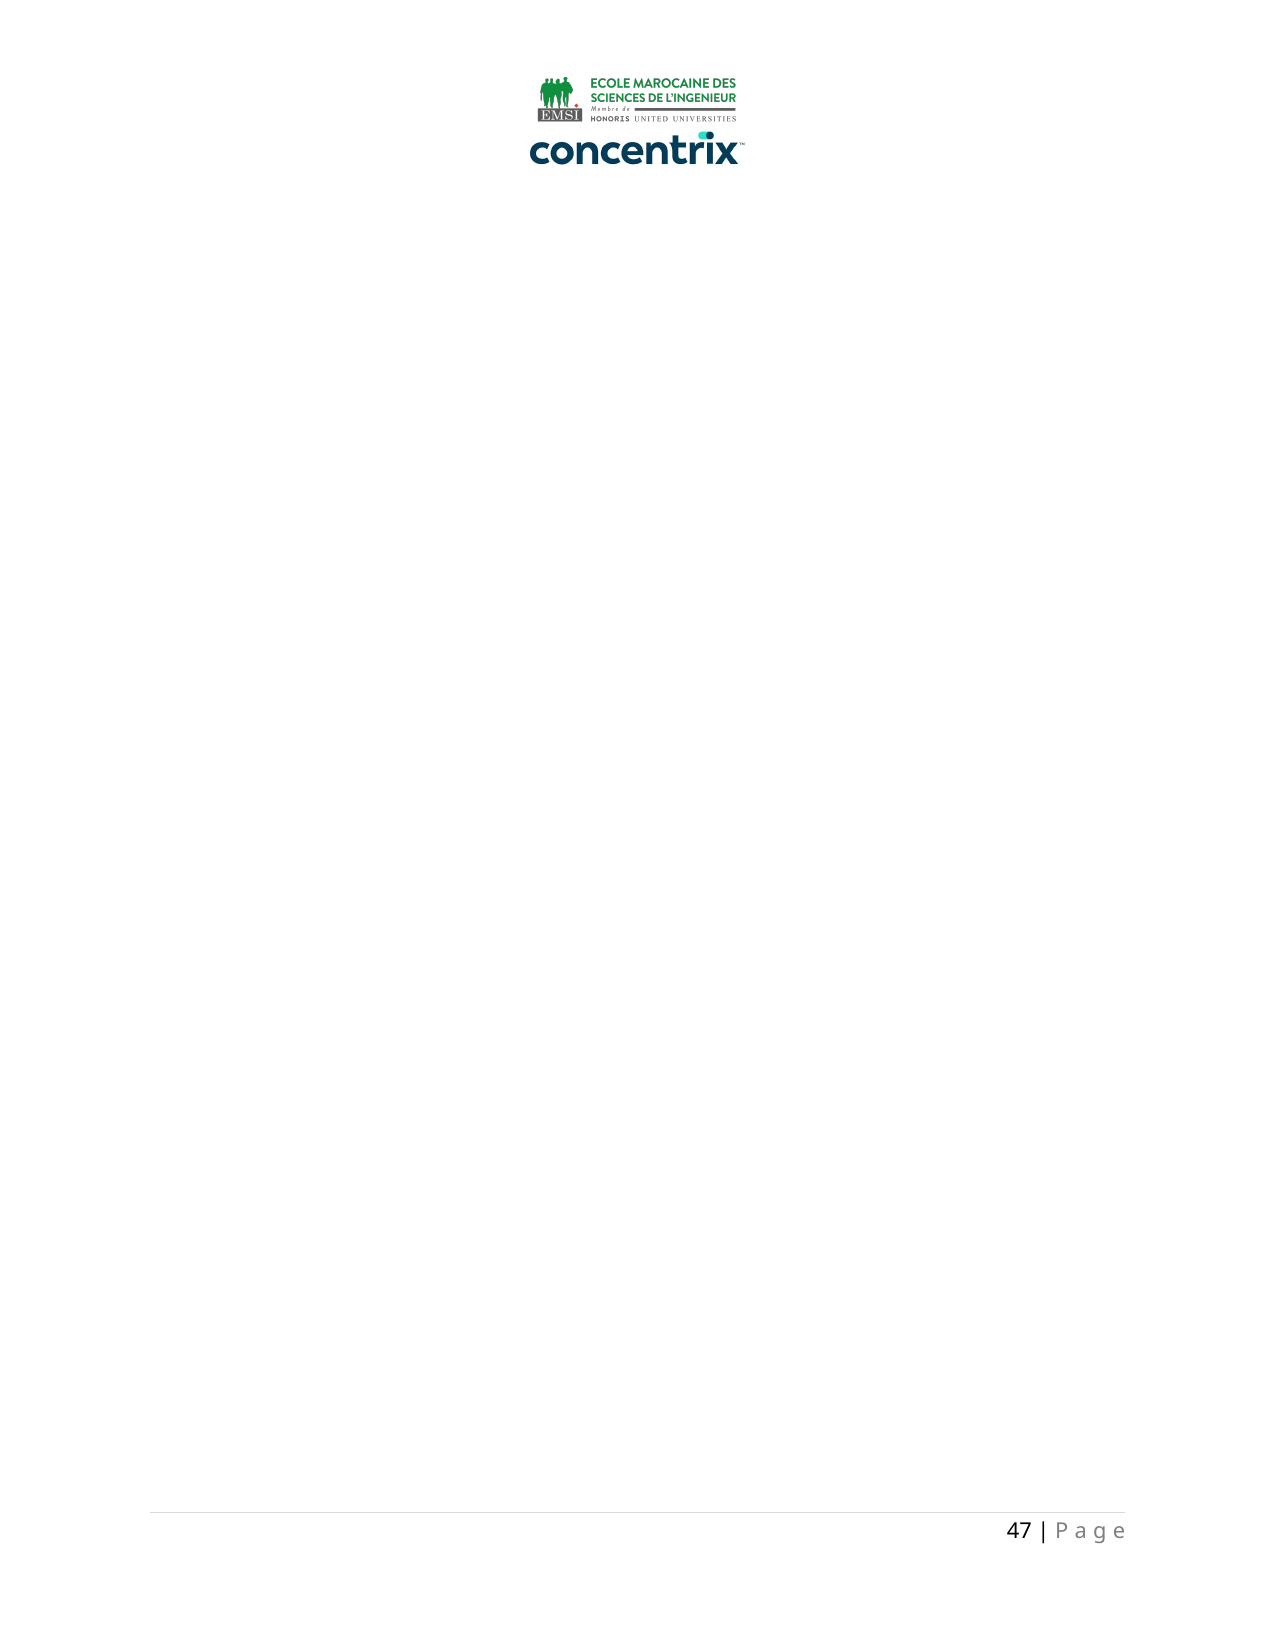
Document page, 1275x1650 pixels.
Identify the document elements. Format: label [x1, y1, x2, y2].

picture [528, 75, 747, 170]
